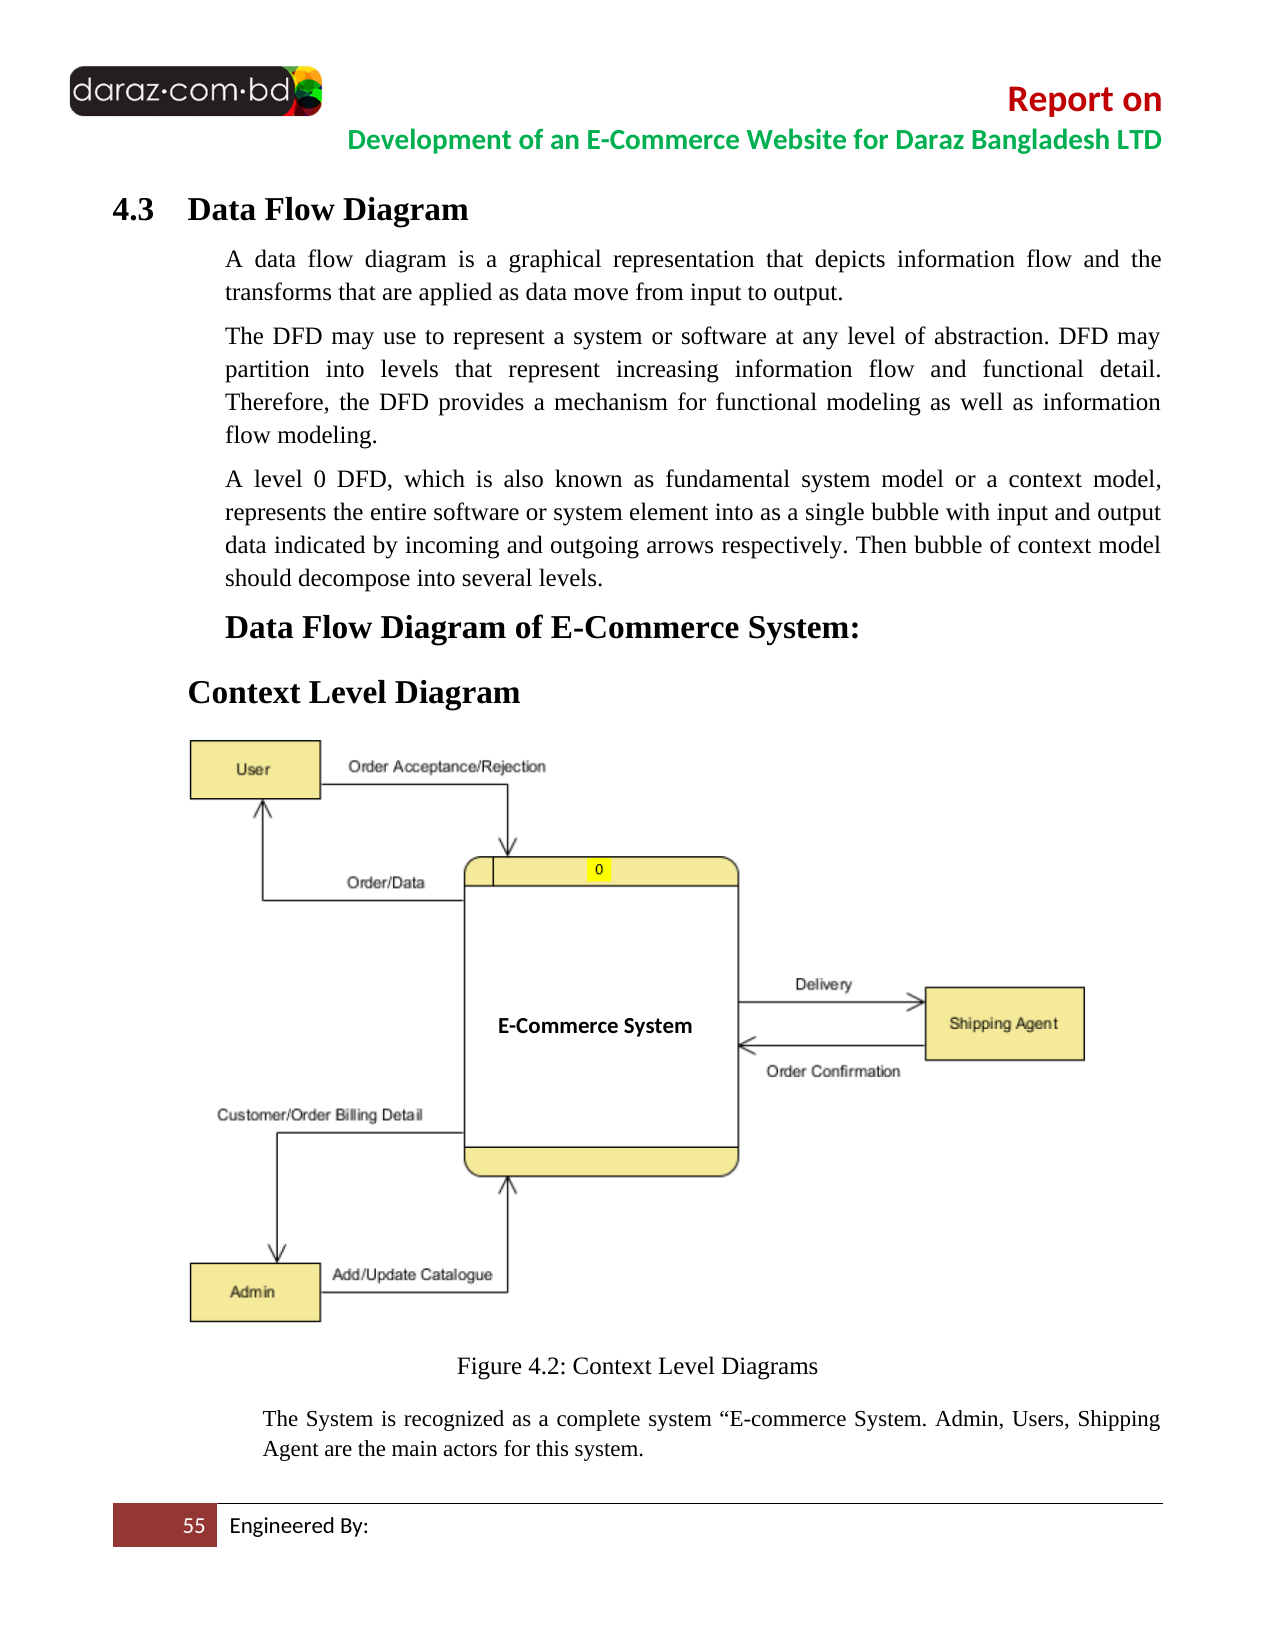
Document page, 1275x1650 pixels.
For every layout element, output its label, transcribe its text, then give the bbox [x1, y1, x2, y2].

list A data flow diagram is a graphical representation that depicts information flow and the transforms that are applied as data move from input to output. [225, 244, 1162, 306]
list Data Flow Diagram of E-Commerce System: [225, 607, 1162, 645]
text Context Level Diagram [112, 672, 1162, 710]
list A level 0 DFD, which is also known as fundamental system model or a context model, represents the entire software or system element into as a single bubble with input and output data indicated by incoming and outgoing arrows respectively. Then bubble of context model should decompose into several levels. [225, 464, 1162, 592]
text The System is recognized as a complete system “E-commerce System. Admin, Users, Shipping Agent are the main actors for this system. [262, 1405, 1162, 1461]
picture [186, 736, 1089, 1326]
text Figure 4.2: Context Level Diagrams [112, 1351, 1162, 1379]
list The DFD may use to represent a system or software at any level of abstraction. DFD may partition into levels that represent increasing information flow and functional detail. Therefore, the DFD provides a mechanism for functional modeling as well as information flow modeling. [225, 321, 1162, 449]
list Data Flow Diagram [112, 189, 1162, 227]
picture [69, 26, 323, 159]
